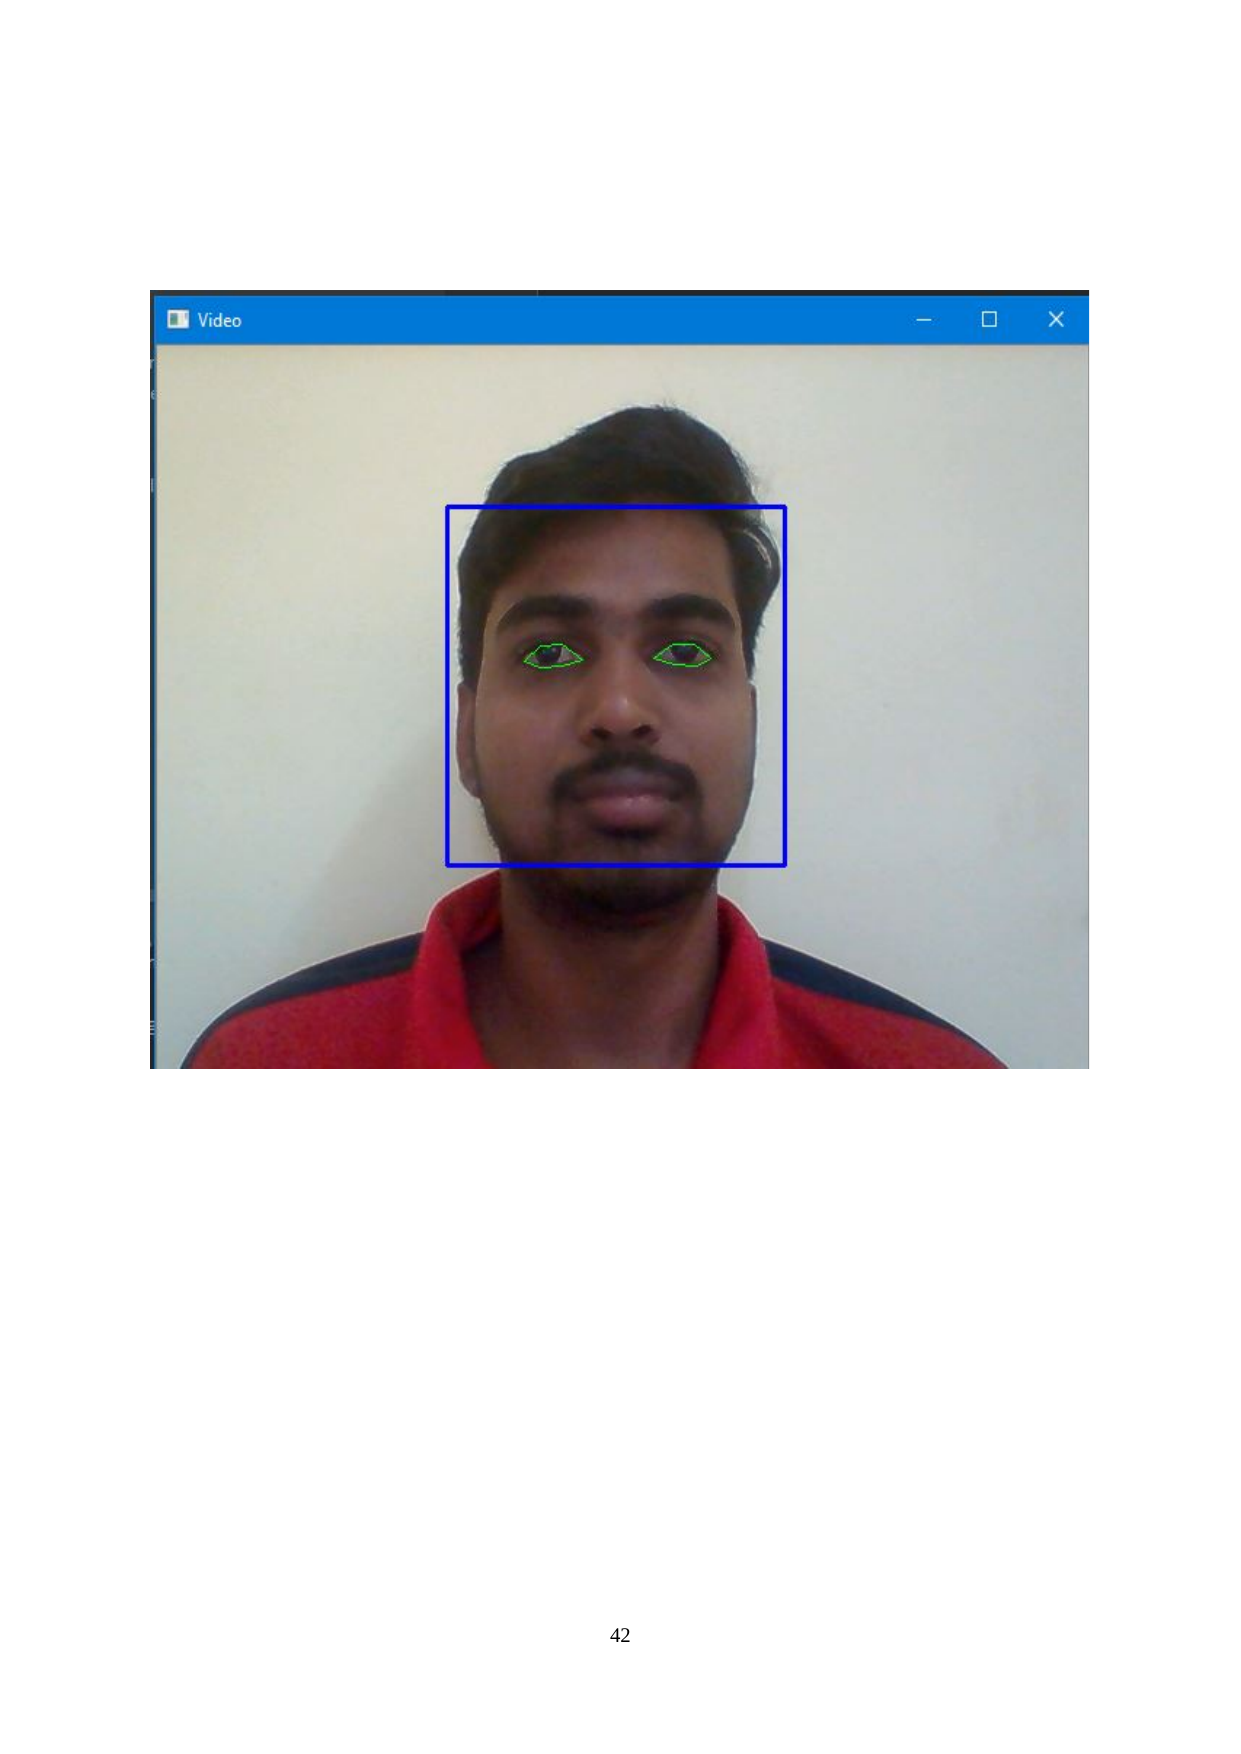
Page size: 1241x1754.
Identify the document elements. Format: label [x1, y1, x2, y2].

picture [150, 290, 1090, 1069]
